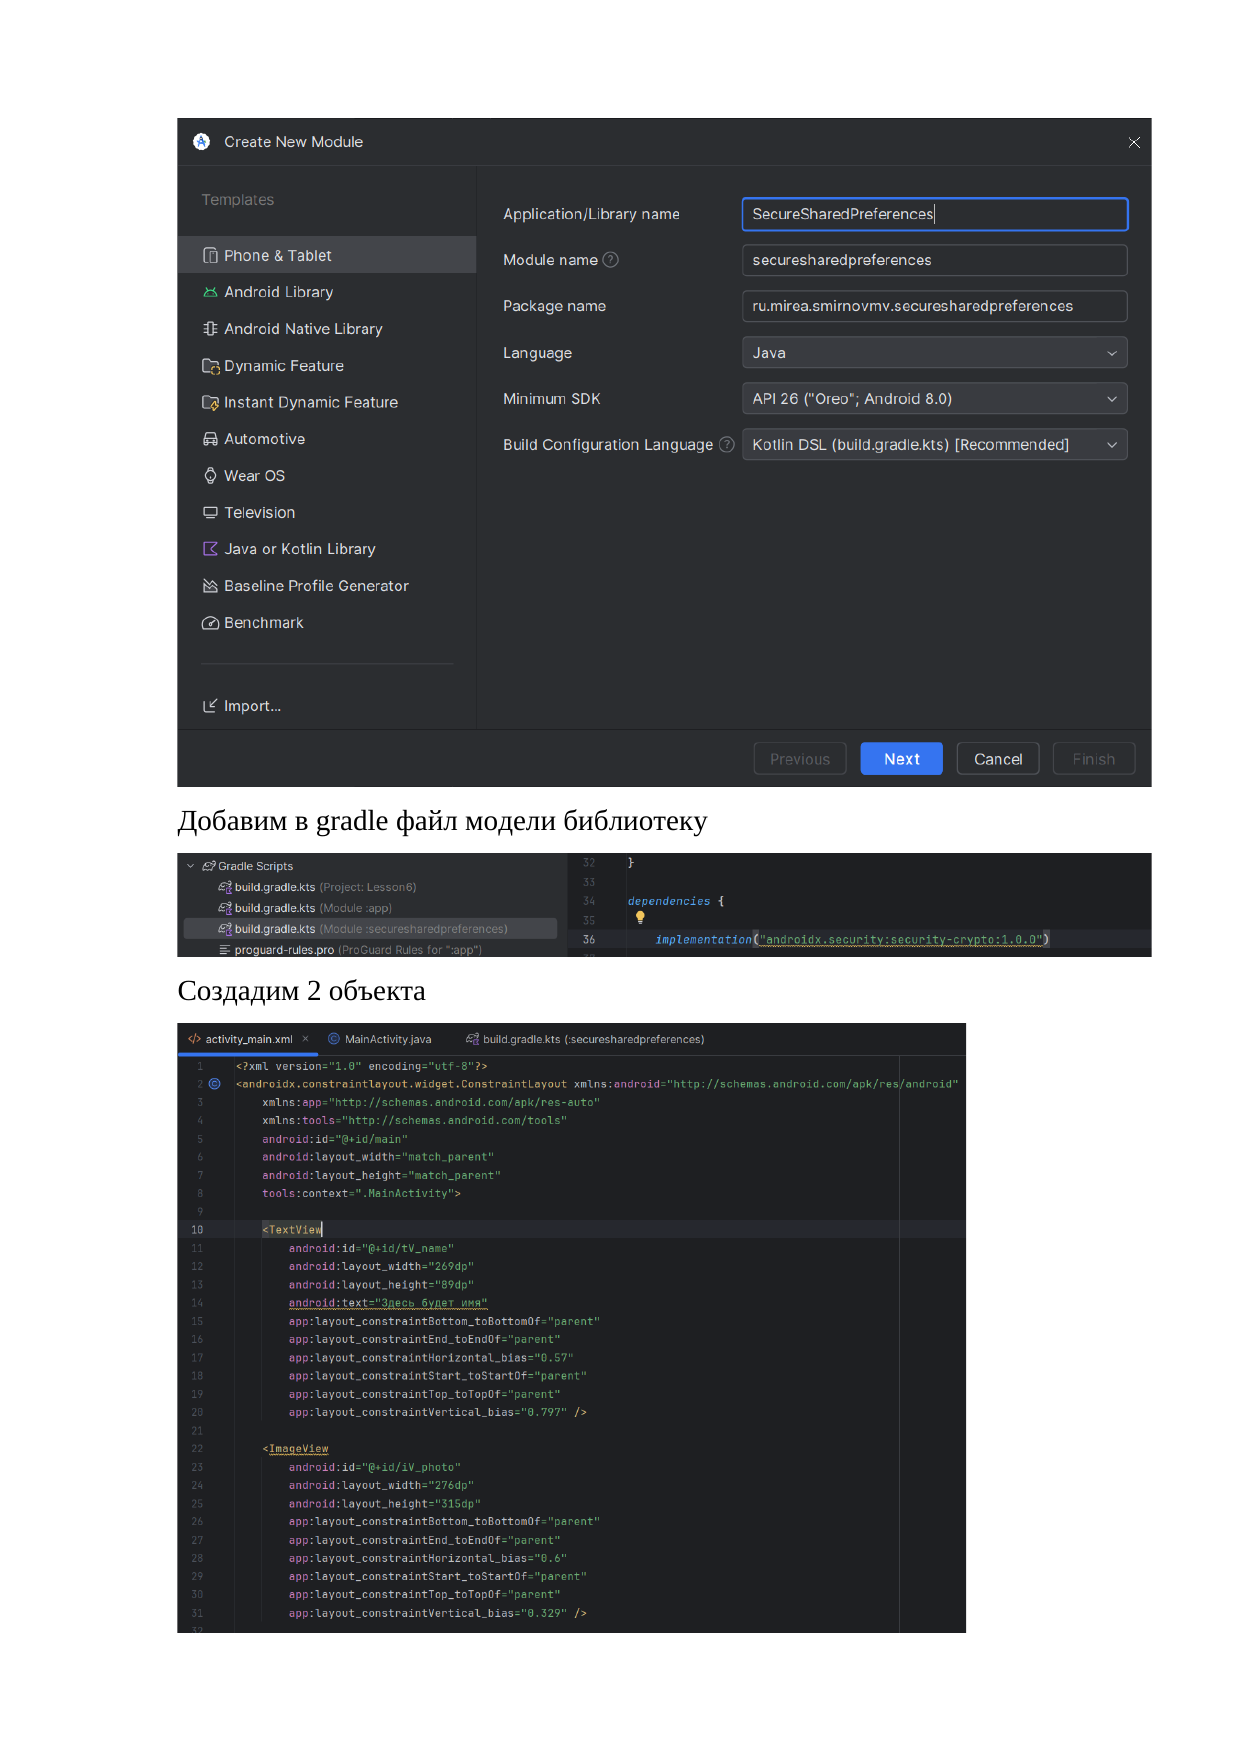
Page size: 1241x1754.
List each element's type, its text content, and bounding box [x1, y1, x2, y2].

text Добавим в gradle файл модели библиотеку [177, 803, 1152, 837]
text Создадим 2 объекта [177, 973, 1152, 1007]
picture [177, 1023, 967, 1633]
picture [177, 118, 1152, 787]
picture [177, 853, 1152, 957]
